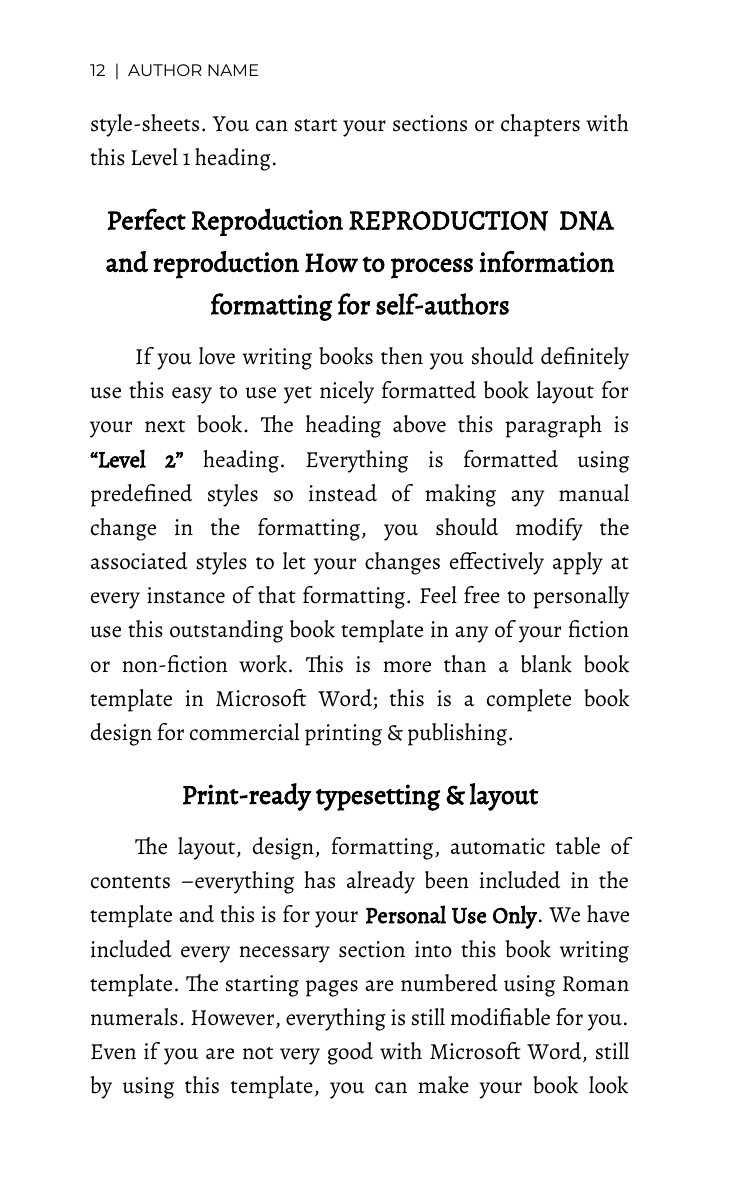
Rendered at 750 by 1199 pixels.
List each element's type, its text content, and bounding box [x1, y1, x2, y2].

subtitle Perfect Reproduction REPRODUCTION DNA and reproduction How to process information formatting for self-authors [90, 202, 630, 323]
subtitle Print-ready typesetting & layout [90, 776, 630, 813]
text If you love writing books then you should definitely use this easy to use yet nicely formatted book layout for your next book. The heading above this paragraph is “Level 2” heading. Everything is formatted using predefined styles so instead of making any manual change in the formatting, you should modify the associated styles to let your changes effectively apply at every instance of that formatting. Feel free to personally use this outstanding book template in any of your fiction or non-fiction work. This is more than a blank book template in Microsoft Word; this is a complete book design for commercial printing & publishing. [90, 341, 630, 748]
